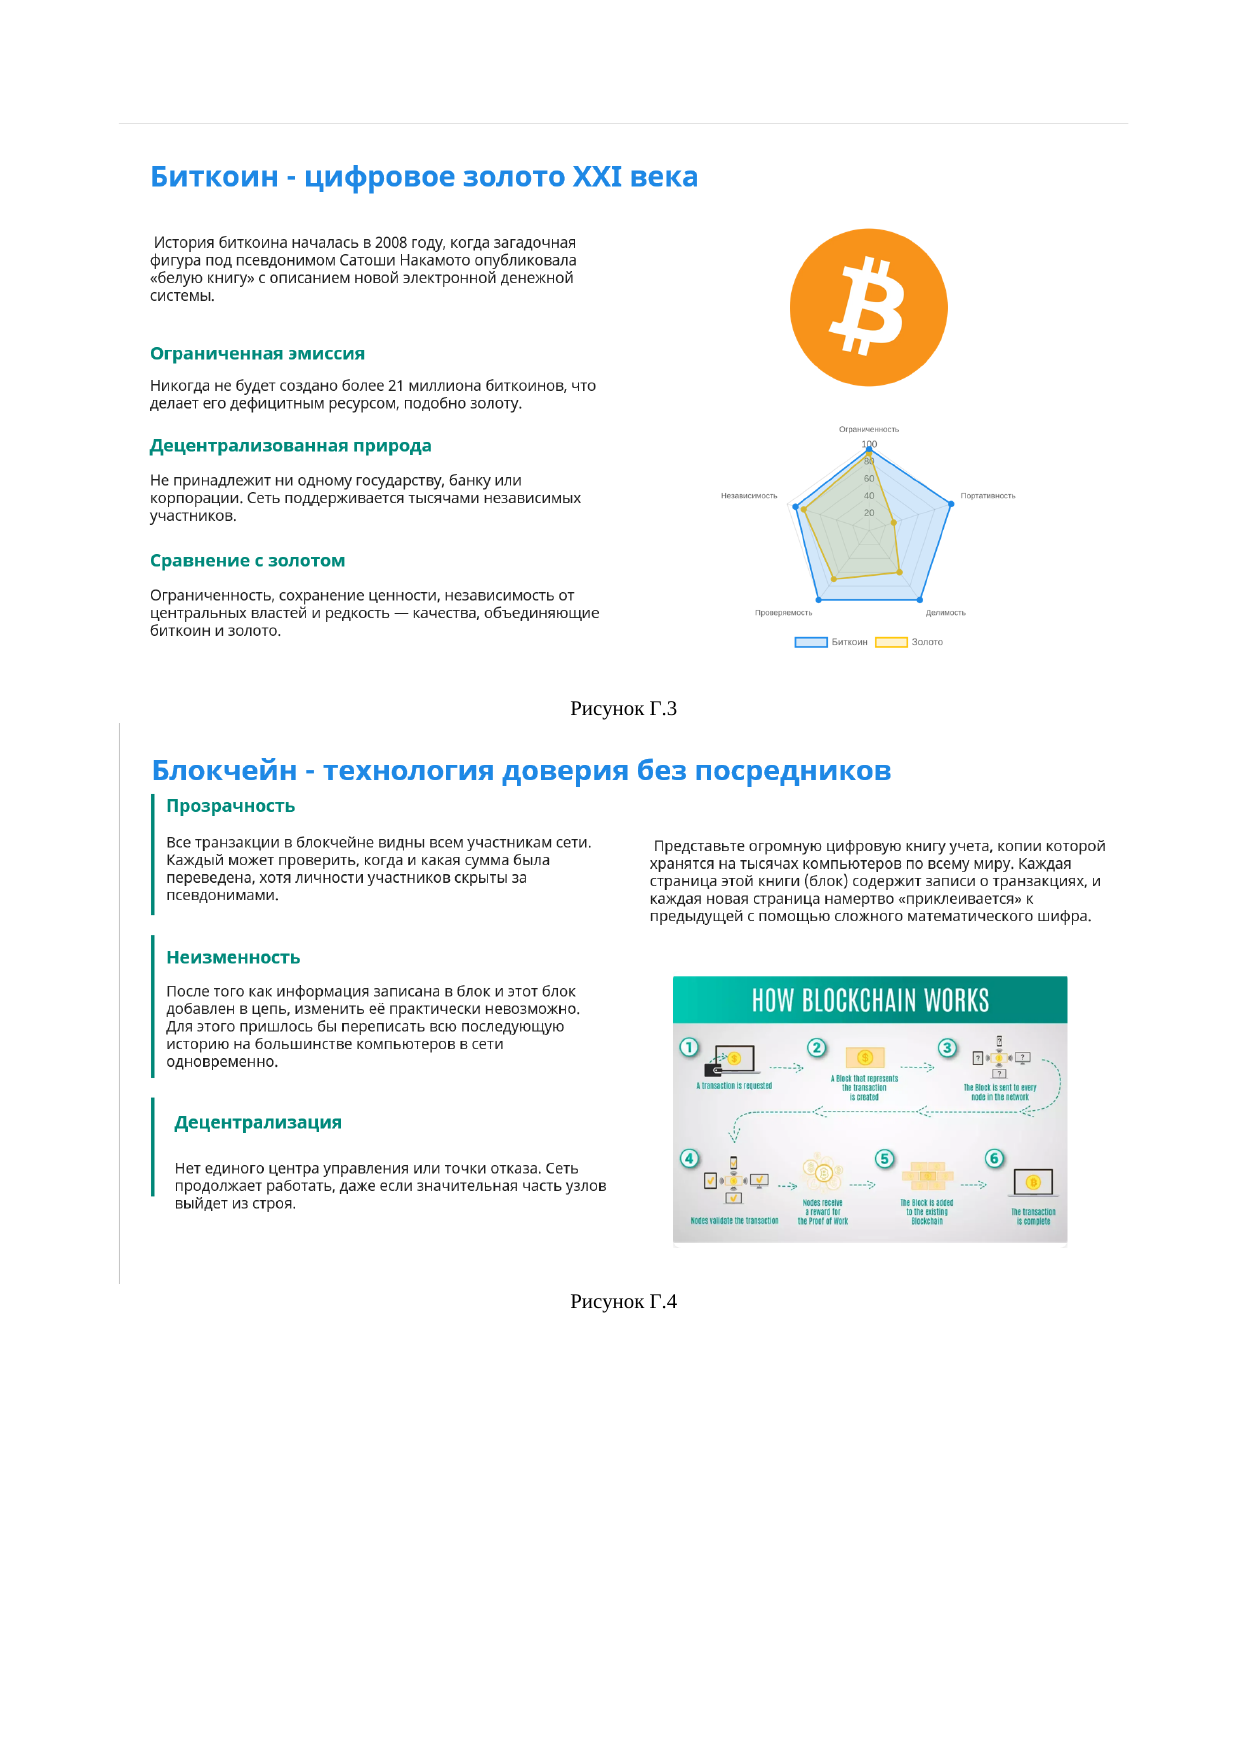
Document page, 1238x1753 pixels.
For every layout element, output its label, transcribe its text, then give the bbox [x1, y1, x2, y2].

text Рисунок Г.3 [119, 693, 1128, 720]
picture [118, 723, 1129, 1284]
picture [118, 123, 1129, 693]
text Рисунок Г.4 [119, 1289, 1128, 1313]
